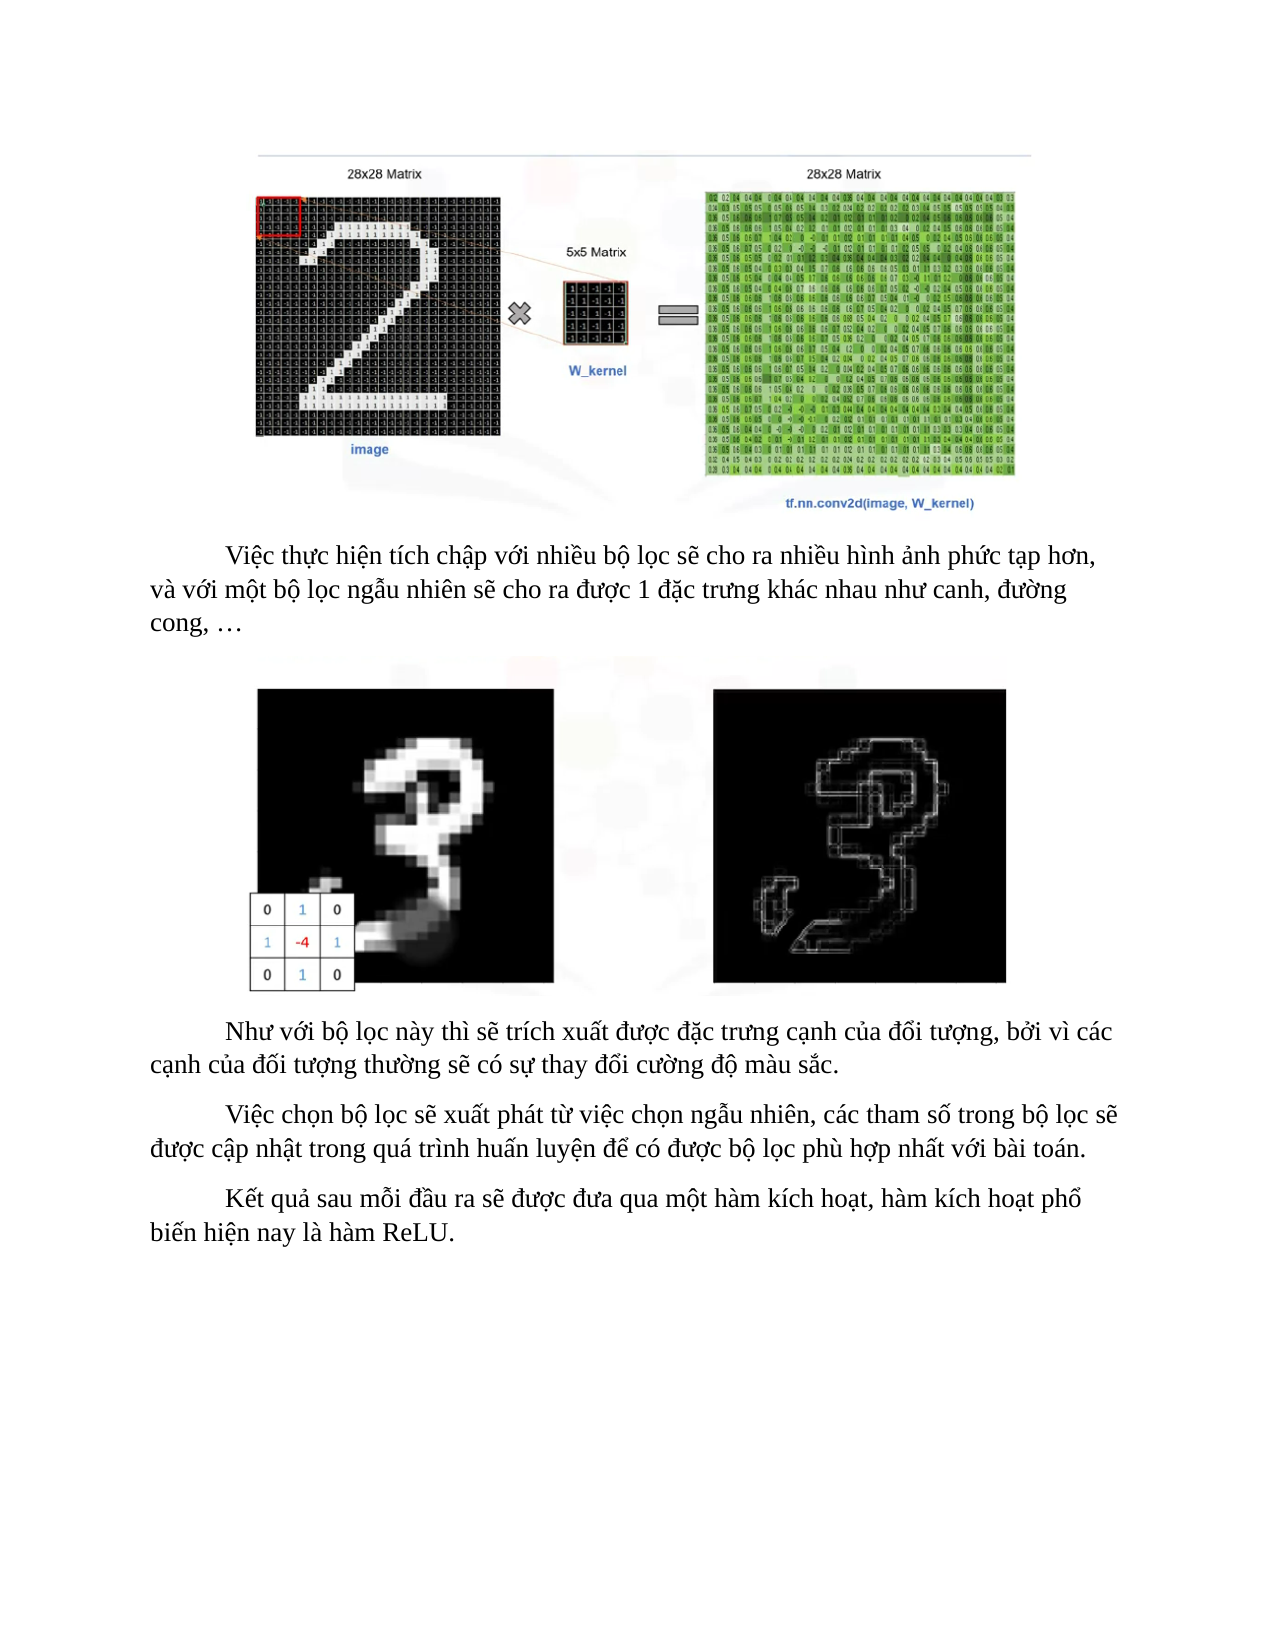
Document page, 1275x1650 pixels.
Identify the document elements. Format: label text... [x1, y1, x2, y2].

text Kết quả sau mỗi đầu ra sẽ được đưa qua một hàm kích hoạt, hàm kích hoạt phổ biến hiện nay là hàm ReLU. [150, 1182, 1125, 1247]
picture [241, 656, 1034, 996]
text Việc thực hiện tích chập với nhiều bộ lọc sẽ cho ra nhiều hình ảnh phức tạp hơn, và với một bộ lọc ngẫu nhiên sẽ cho ra được 1 đặc trưng khác nhau như canh, đường cong, … [150, 539, 1125, 638]
text Việc chọn bộ lọc sẽ xuất phát từ việc chọn ngẫu nhiên, các tham số trong bộ lọc sẽ được cập nhật trong quá trình huấn luyện để có được bộ lọc phù hợp nhất với bài toán. [150, 1098, 1125, 1163]
picture [236, 150, 1039, 521]
text Như với bộ lọc này thì sẽ trích xuất được đặc trưng cạnh của đổi tượng, bởi vì các cạnh của đối tượng thường sẽ có sự thay đổi cường độ màu sắc. [150, 1015, 1125, 1079]
